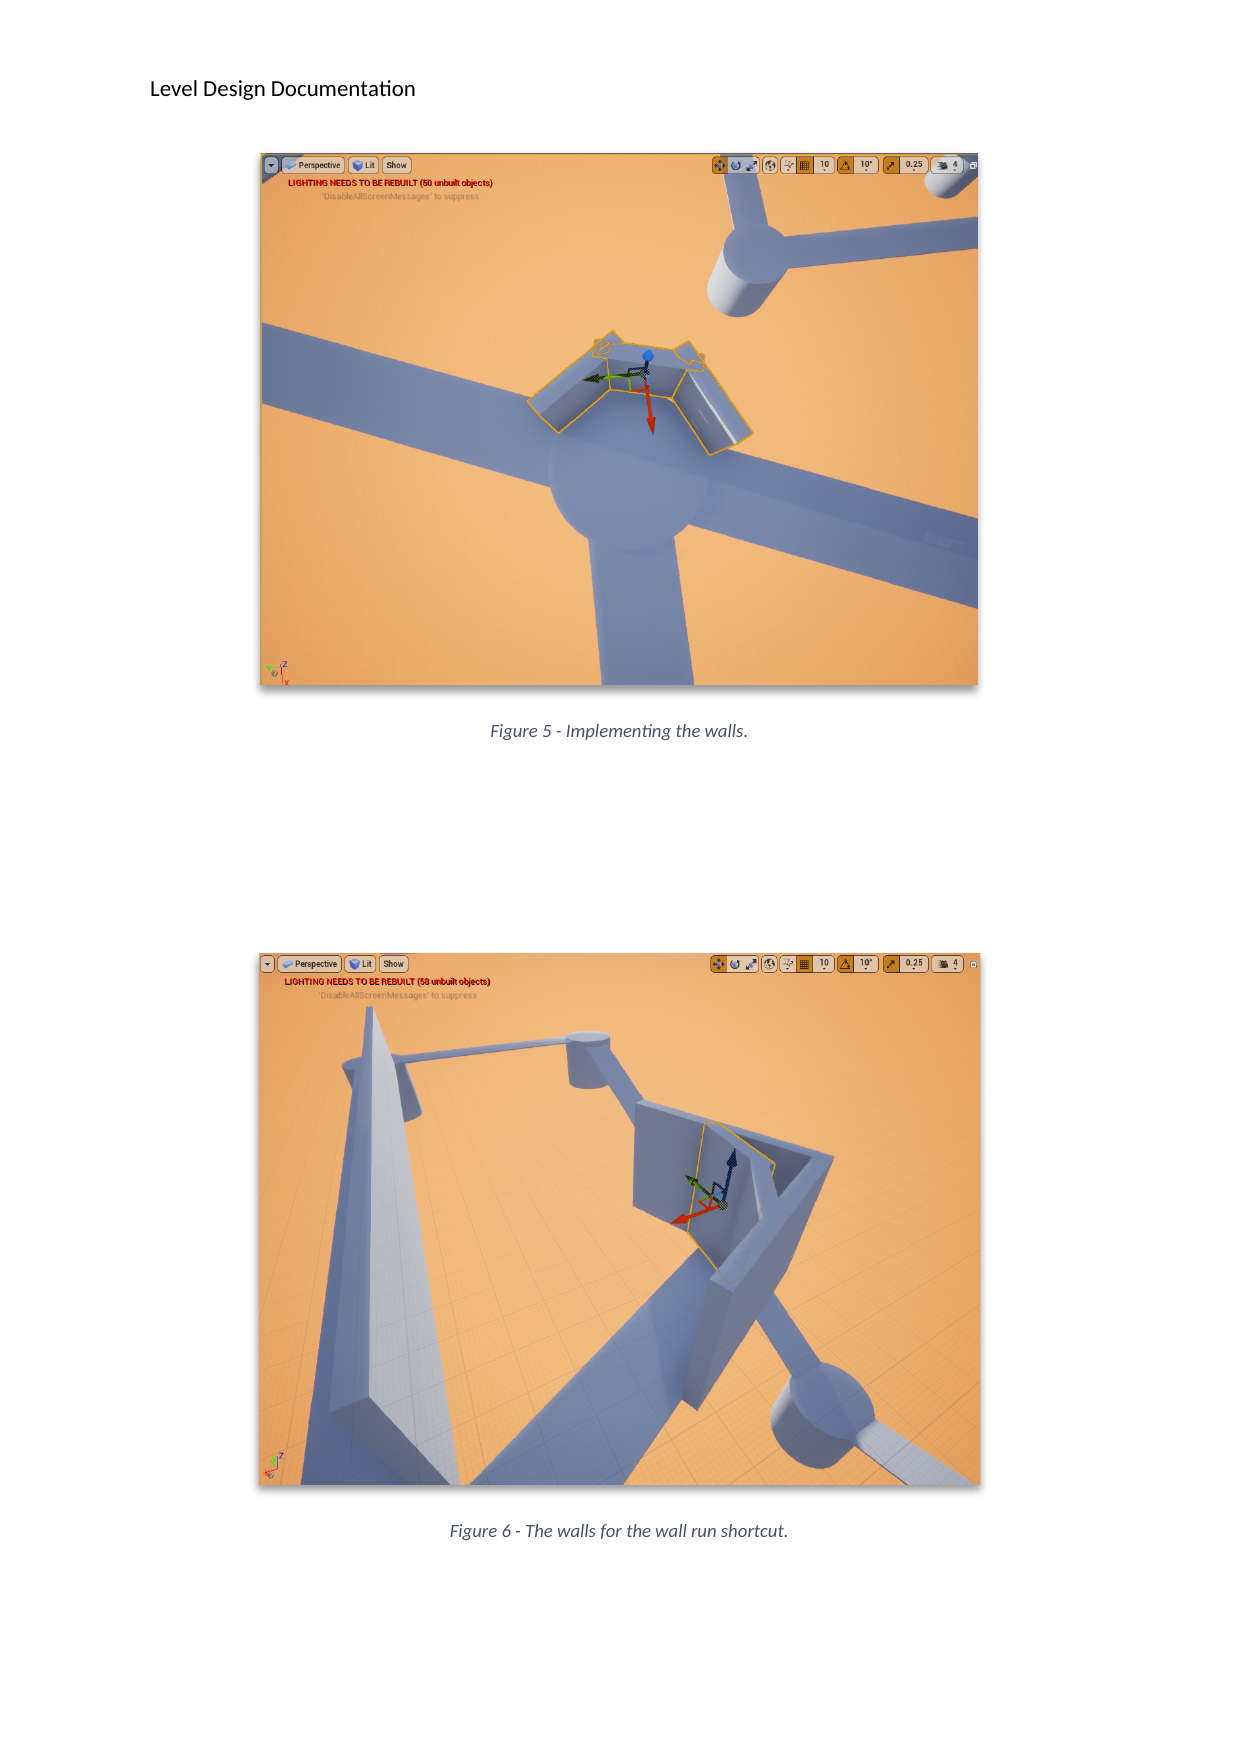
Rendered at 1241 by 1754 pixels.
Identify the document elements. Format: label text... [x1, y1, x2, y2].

picture [259, 953, 981, 1485]
picture [260, 153, 978, 685]
text Figure - Implementing the walls. [150, 719, 1090, 742]
text Figure - The walls for the wall run shortcut. [150, 1519, 1090, 1542]
